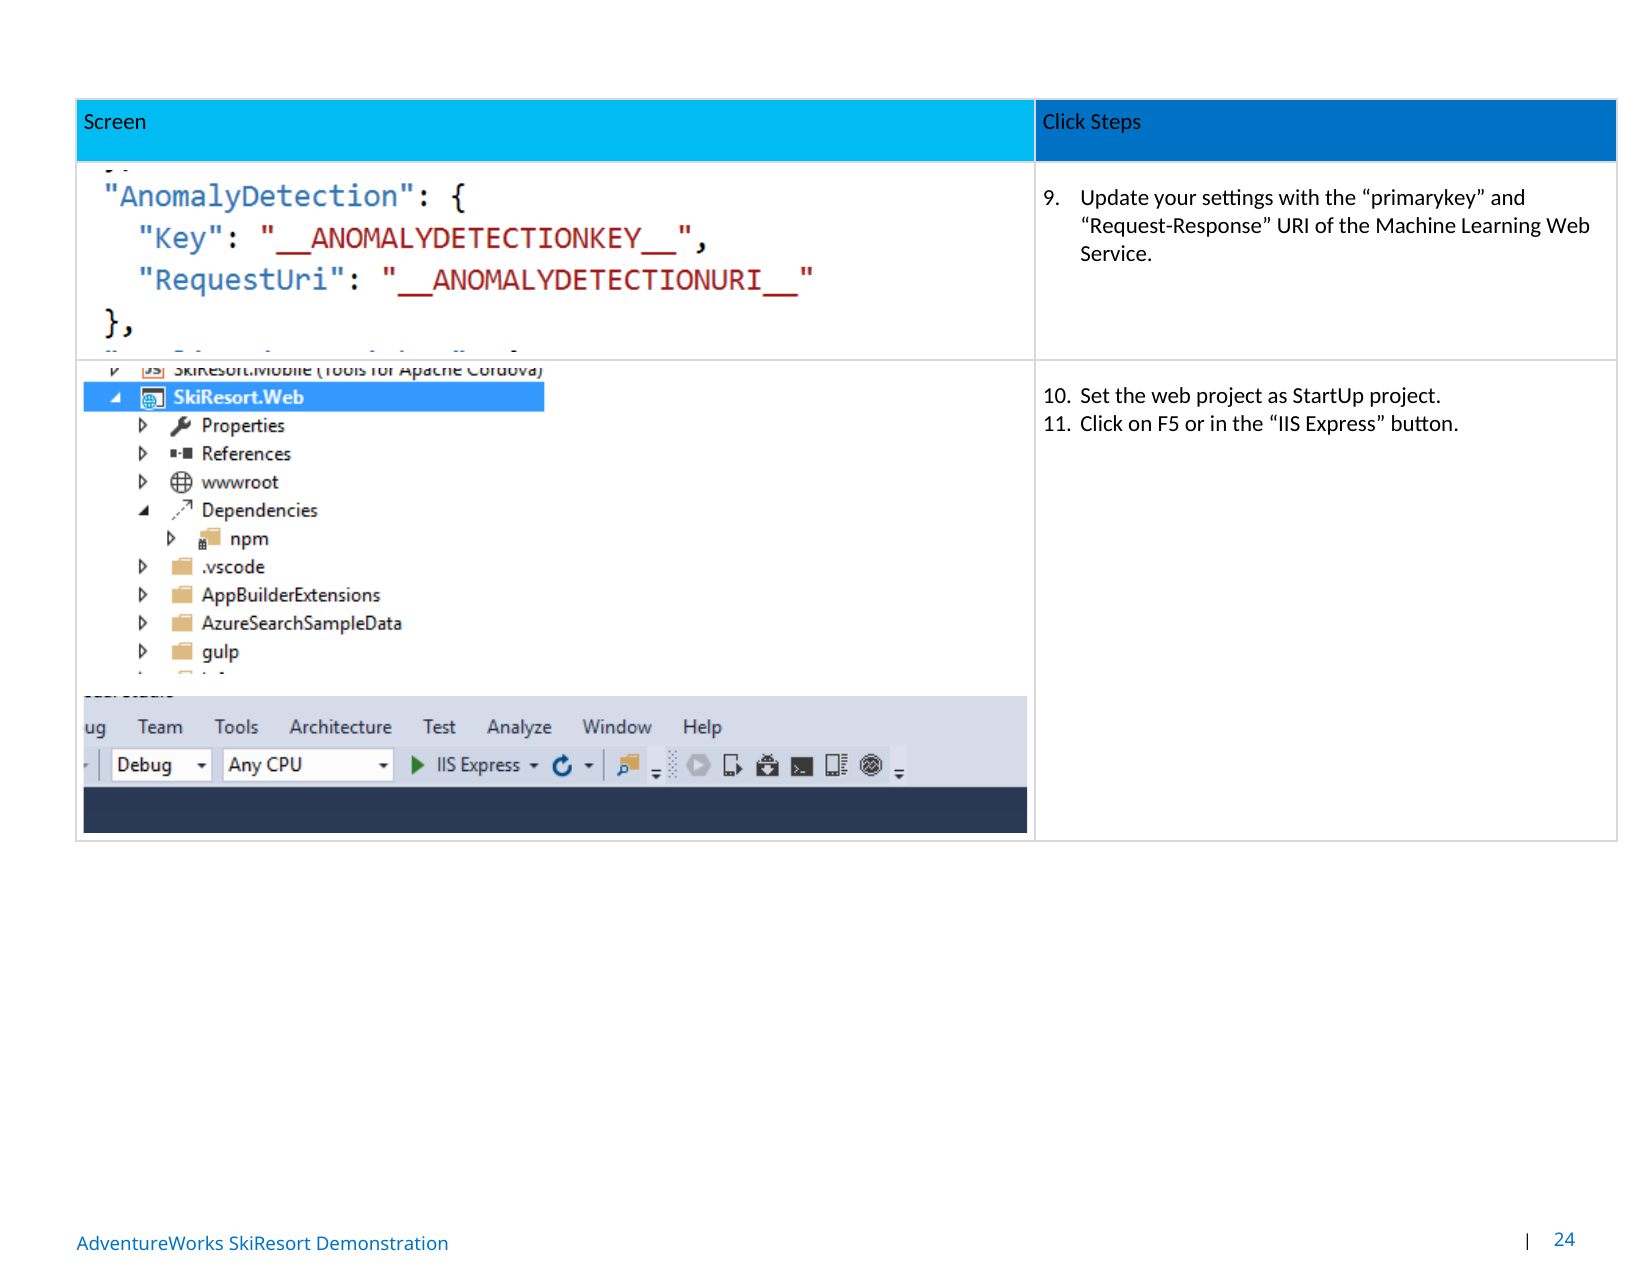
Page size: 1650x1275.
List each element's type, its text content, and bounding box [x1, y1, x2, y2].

table_cell Update your settings with the “primarykey” and “Request-Response” URI of the Machine Learning Web Service. [1036, 163, 1616, 359]
table_cell [77, 361, 1034, 840]
picture [83, 368, 545, 674]
table_cell [77, 163, 1034, 359]
table_header Screen [77, 100, 1034, 161]
picture [83, 170, 864, 352]
table_header Click Steps [1036, 100, 1616, 161]
picture [83, 696, 1028, 833]
table_cell Set the web project as StartUp project. Click on F5 or in the “IIS Express” button. [1036, 361, 1616, 840]
